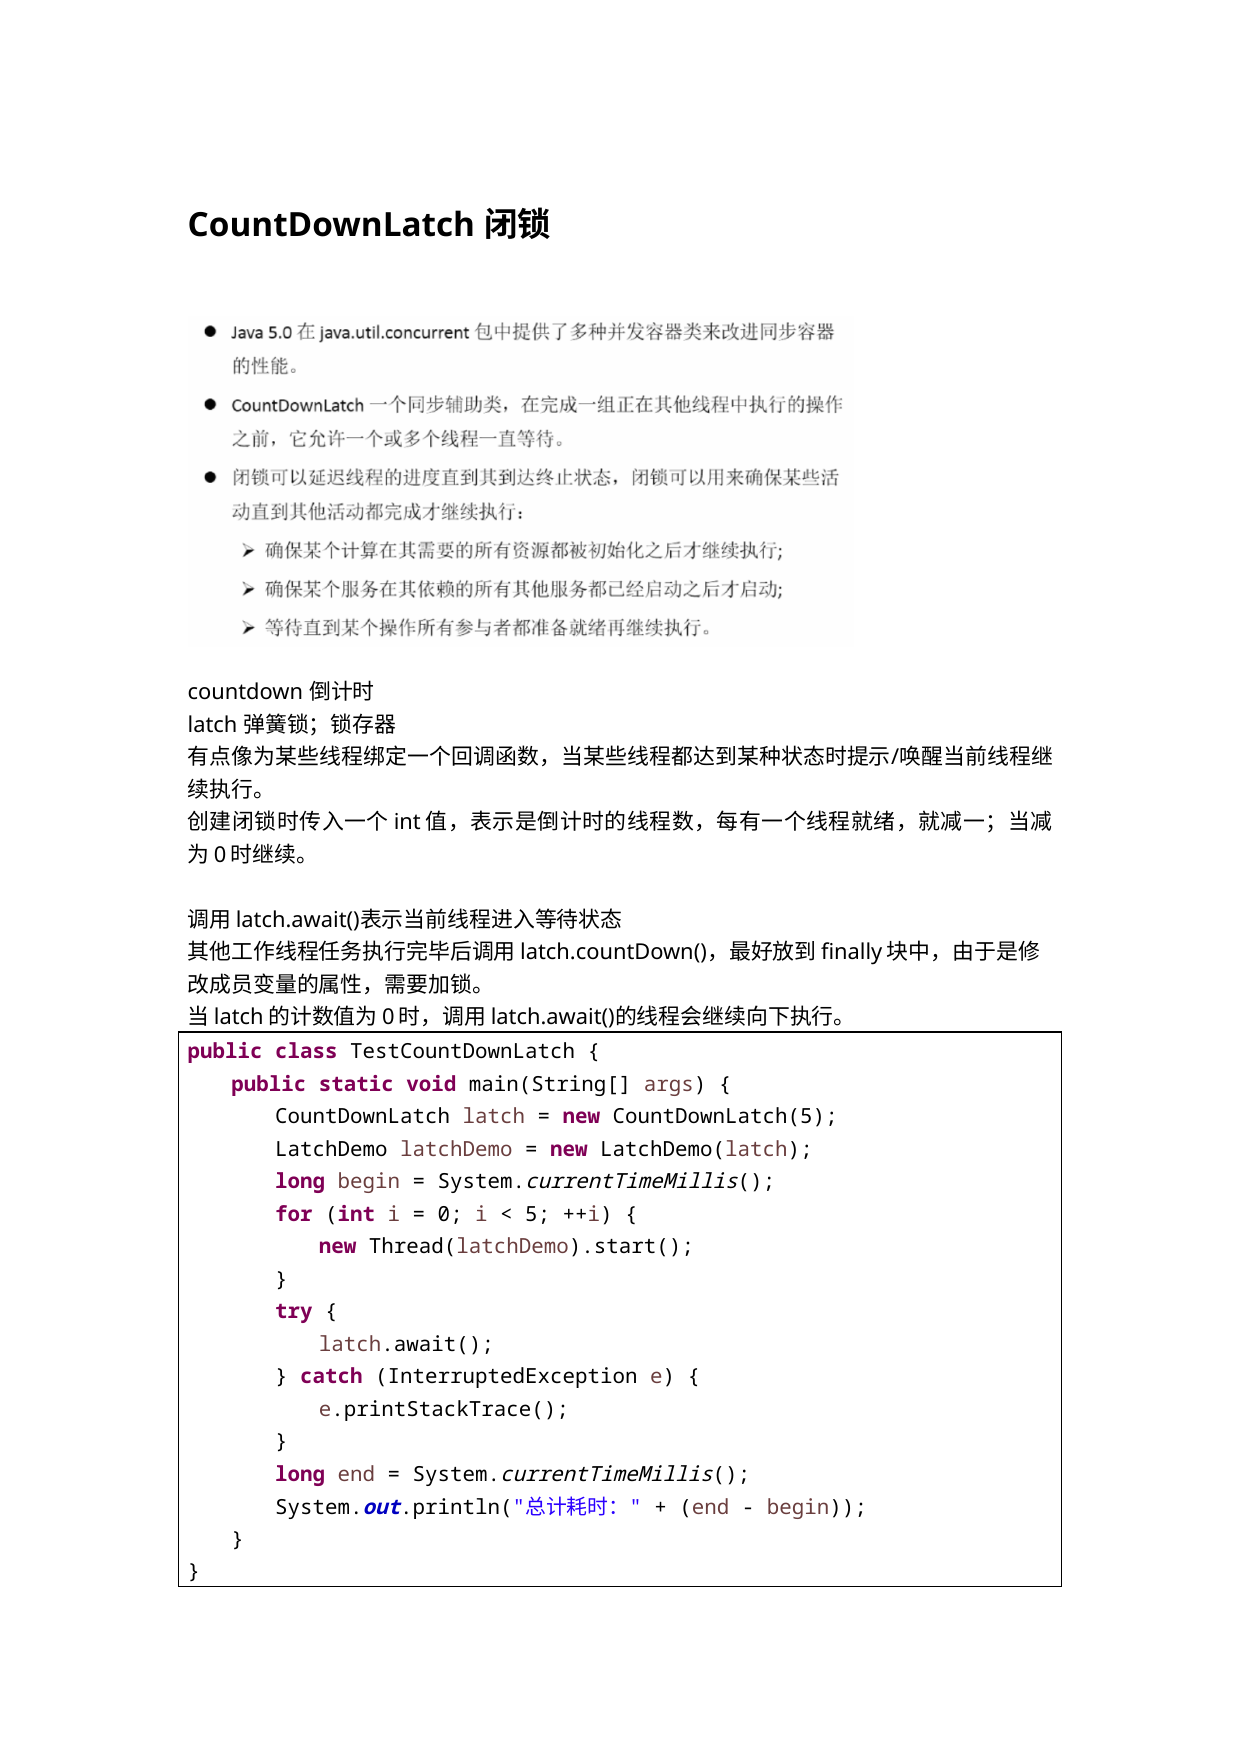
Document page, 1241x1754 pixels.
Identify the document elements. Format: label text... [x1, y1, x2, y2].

text for (int i = 0; i < 5; ++i) { [187, 1197, 1053, 1229]
text public class TestCountDownLatch { [179, 1033, 1061, 1067]
text 调用latch.await()表示当前线程进入等待状态 [187, 901, 1053, 934]
text 有点像为某些线程绑定一个回调函数，当某些线程都达到某种状态时提示/唤醒当前线程继续执行。 [187, 739, 1053, 804]
text long end = System.currentTimeMillis(); [187, 1457, 1053, 1489]
text CountDownLatch latch = new CountDownLatch(5); [187, 1099, 1053, 1132]
text } catch (InterruptedException e) { [187, 1359, 1053, 1392]
text System.out.println("总计耗时：" + (end - begin)); [187, 1489, 1053, 1522]
text 当latch的计数值为0时，调用latch.await()的线程会继续向下执行。 [187, 999, 1053, 1031]
text } [187, 1522, 1053, 1554]
text } [187, 1424, 1053, 1457]
text LatchDemo latchDemo = new LatchDemo(latch); [187, 1132, 1053, 1164]
text try { [187, 1294, 1053, 1327]
picture [187, 316, 855, 647]
text 其他工作线程任务执行完毕后调用latch.countDown()，最好放到finally块中，由于是修改成员变量的属性，需要加锁。 [187, 934, 1053, 999]
text new Thread(latchDemo).start(); [187, 1229, 1053, 1262]
text } [187, 1554, 1053, 1586]
text latch.await(); [187, 1327, 1053, 1359]
subtitle CountDownLatch 闭锁 [187, 189, 1053, 254]
text 创建闭锁时传入一个int值，表示是倒计时的线程数，每有一个线程就绪，就减一；当减为0时继续。 [187, 804, 1053, 869]
text public static void main(String[] args) { [187, 1067, 1053, 1099]
text countdown 倒计时 [187, 674, 1053, 706]
text latch 弹簧锁；锁存器 [187, 706, 1053, 739]
text } [187, 1262, 1053, 1294]
text e.printStackTrace(); [187, 1392, 1053, 1424]
text long begin = System.currentTimeMillis(); [187, 1164, 1053, 1197]
